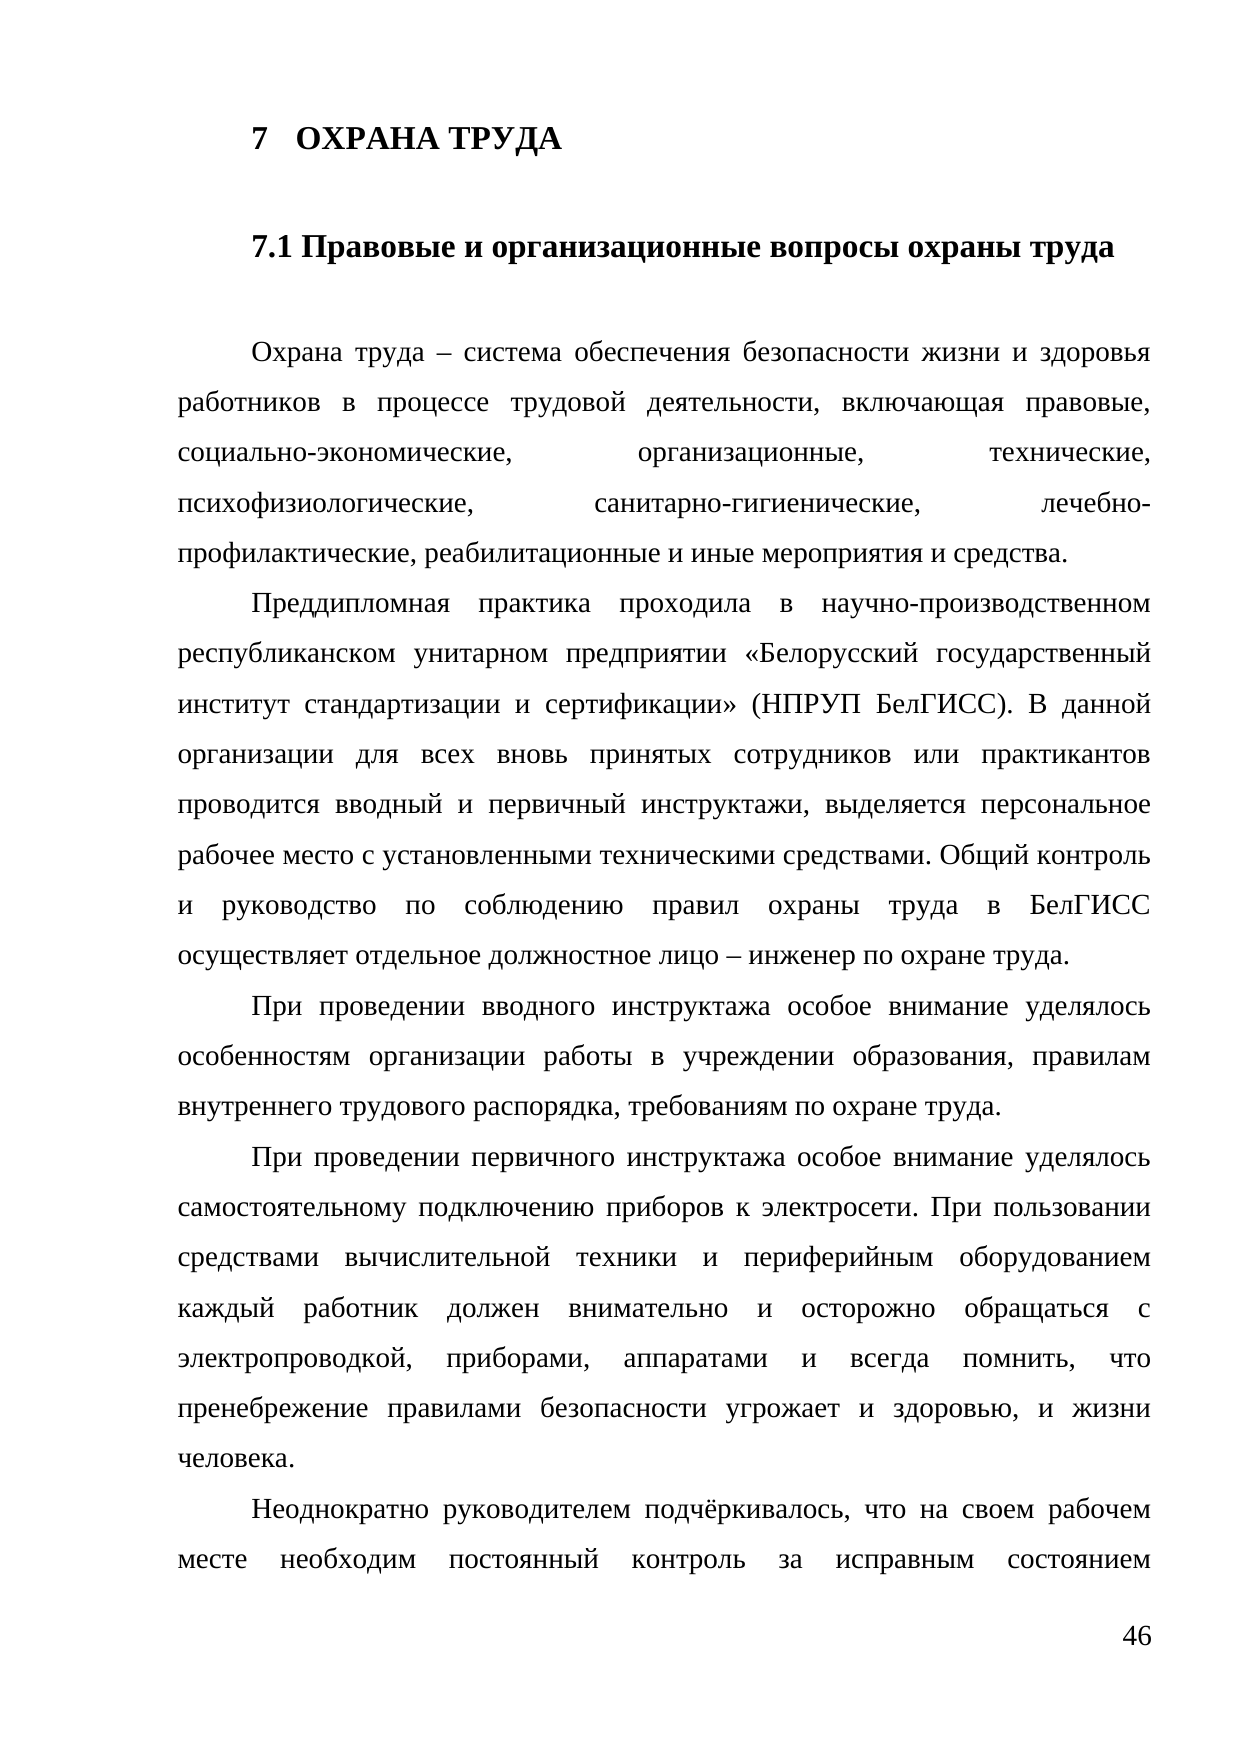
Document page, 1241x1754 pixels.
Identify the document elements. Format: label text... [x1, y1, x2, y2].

text При проведении вводного инструктажа особое внимание уделялось особенностям организации работы в учреждении образования, правилам внутреннего трудового распорядка, требованиям по охране труда. [177, 988, 1152, 1122]
text При проведении первичного инструктажа особое внимание уделялось самостоятельному подключению приборов к электросети. При пользовании средствами вычислительной техники и периферийным оборудованием каждый работник должен внимательно и осторожно обращаться с электропроводкой, приборами, аппаратами и всегда помнить, что пренебрежение правилами безопасности угрожает и здоровью, и жизни человека. [177, 1139, 1152, 1474]
text Преддипломная практика проходила в научно-производственном республиканском унитарном предприятии «Белорусский государственный институт стандартизации и сертификации» (НПРУП БелГИСС). В данной организации для всех вновь принятых сотрудников или практикантов проводится вводный и первичный инструктажи, выделяется персональное рабочее место с установленными техническими средствами. Общий контроль и руководство по соблюдению правил охраны труда в БелГИСС осуществляет отдельное должностное лицо – инженер по охране труда. [177, 585, 1152, 971]
subtitle 7.1 Правовые и организационные вопросы охраны труда [177, 226, 1152, 264]
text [177, 1491, 1152, 1575]
list ОХРАНА ТРУДА [177, 118, 1152, 156]
text Охрана труда – система обеспечения безопасности жизни и здоровья работников в процессе трудовой деятельности, включающая правовые, социально-экономические, организационные, технические, психофизиологические, санитарно-гигиенические, лечебно-профилактические, реабилитационные и иные мероприятия и средства. [177, 334, 1152, 568]
